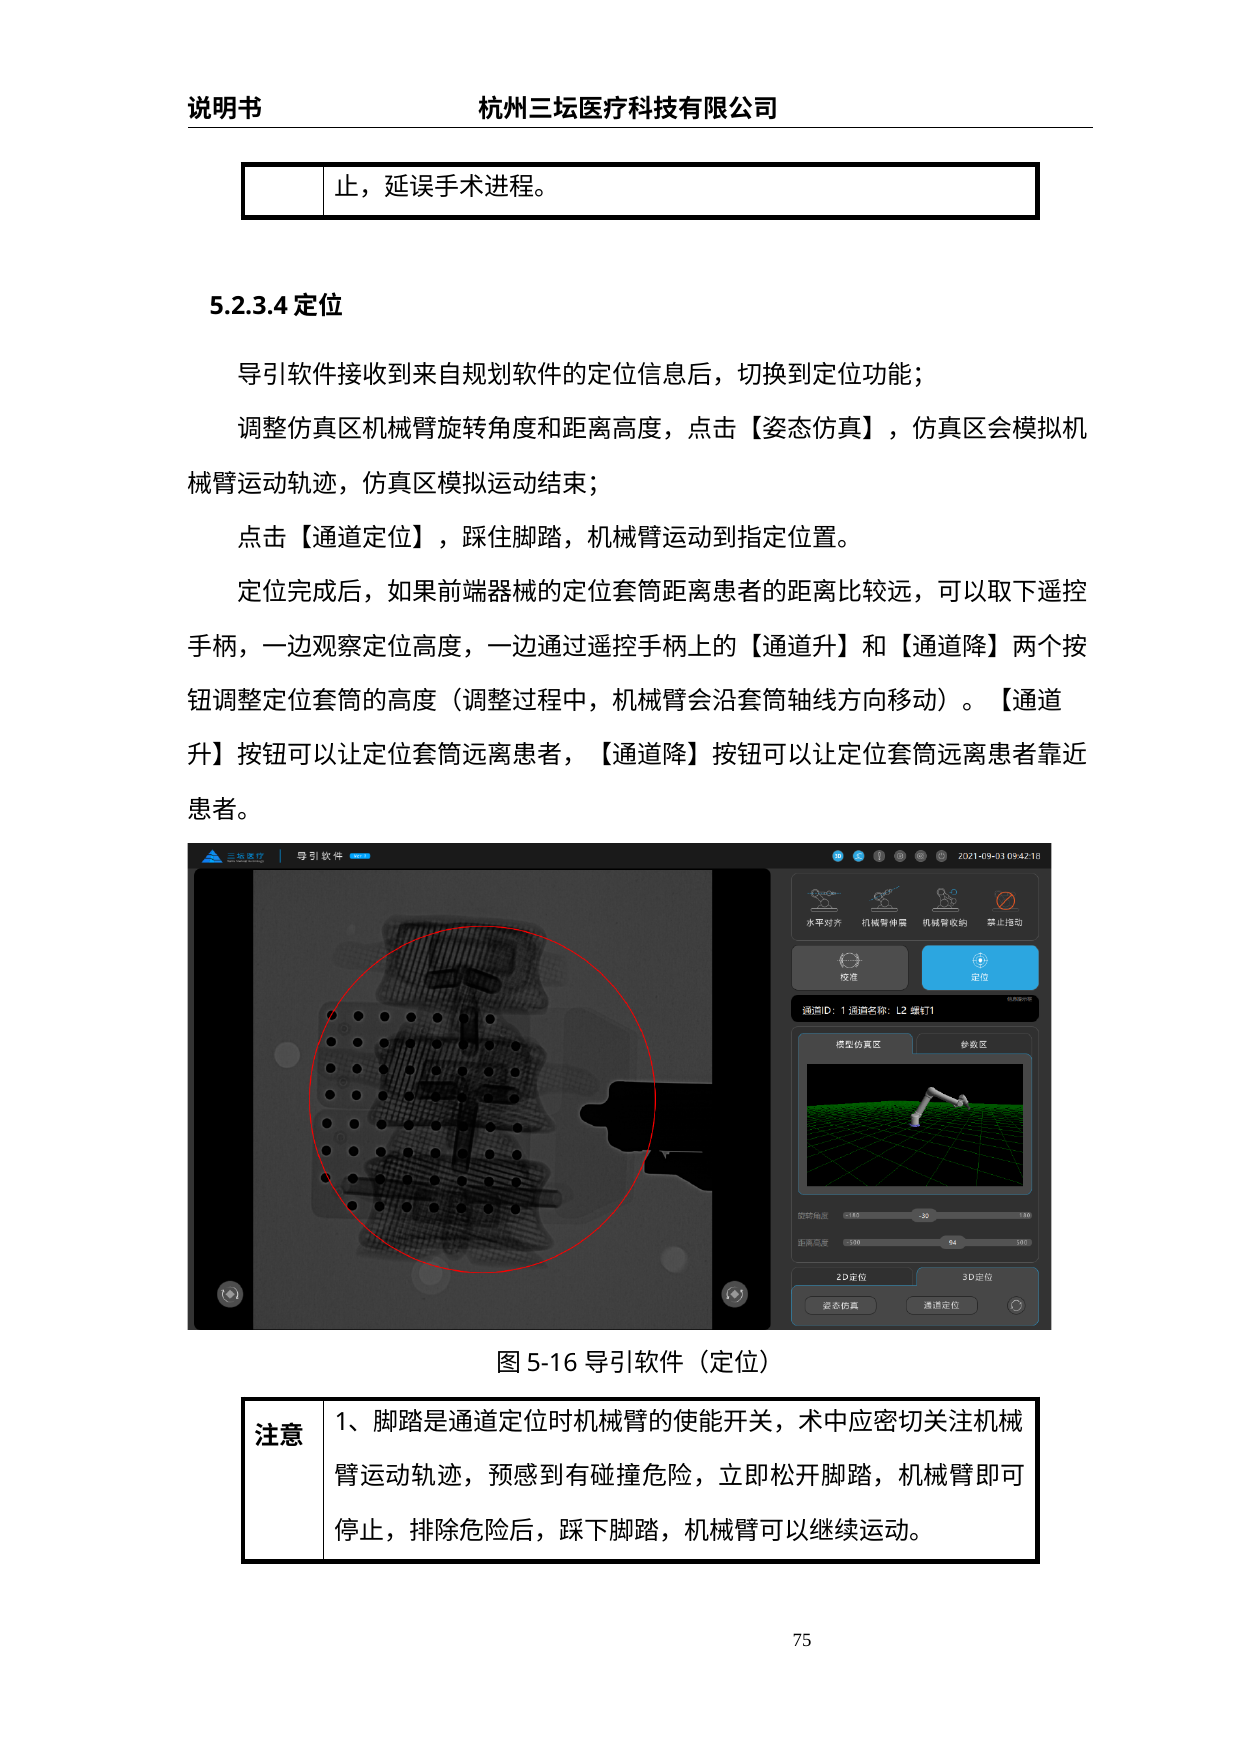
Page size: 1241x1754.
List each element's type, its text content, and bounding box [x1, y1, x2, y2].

table_header 注意 [245, 167, 323, 215]
list 调整仿真区机械臂旋转角度和距离高度，点击【姿态仿真】，仿真区会模拟机械臂运动轨迹，仿真区模拟运动结束； [187, 409, 1093, 499]
subtitle 5.2.3.4定位 [209, 271, 1071, 336]
list 点击【通道定位】，踩住脚踏，机械臂运动到指定位置。 [187, 517, 1093, 554]
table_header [324, 1401, 1035, 1559]
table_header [324, 167, 1035, 215]
list 定位完成后，如果前端器械的定位套筒距离患者的距离比较远，可以取下遥控手柄，一边观察定位高度，一边通过遥控手柄上的【通道升】和【通道降】两个按钮调整定位套筒的高度（调整过程中，机械臂会沿套筒轴线方向移动）。【通道升】按钮可以让定位套筒远离患者，【通道降】按钮可以让定位套筒远离患者靠近患者。 [187, 572, 1093, 826]
list 图5-16 导引软件（定位） [187, 1342, 1093, 1378]
picture [187, 843, 1052, 1330]
list 导引软件接收到来自规划软件的定位信息后，切换到定位功能； [187, 354, 1093, 391]
table_header 注意 [245, 1401, 323, 1559]
